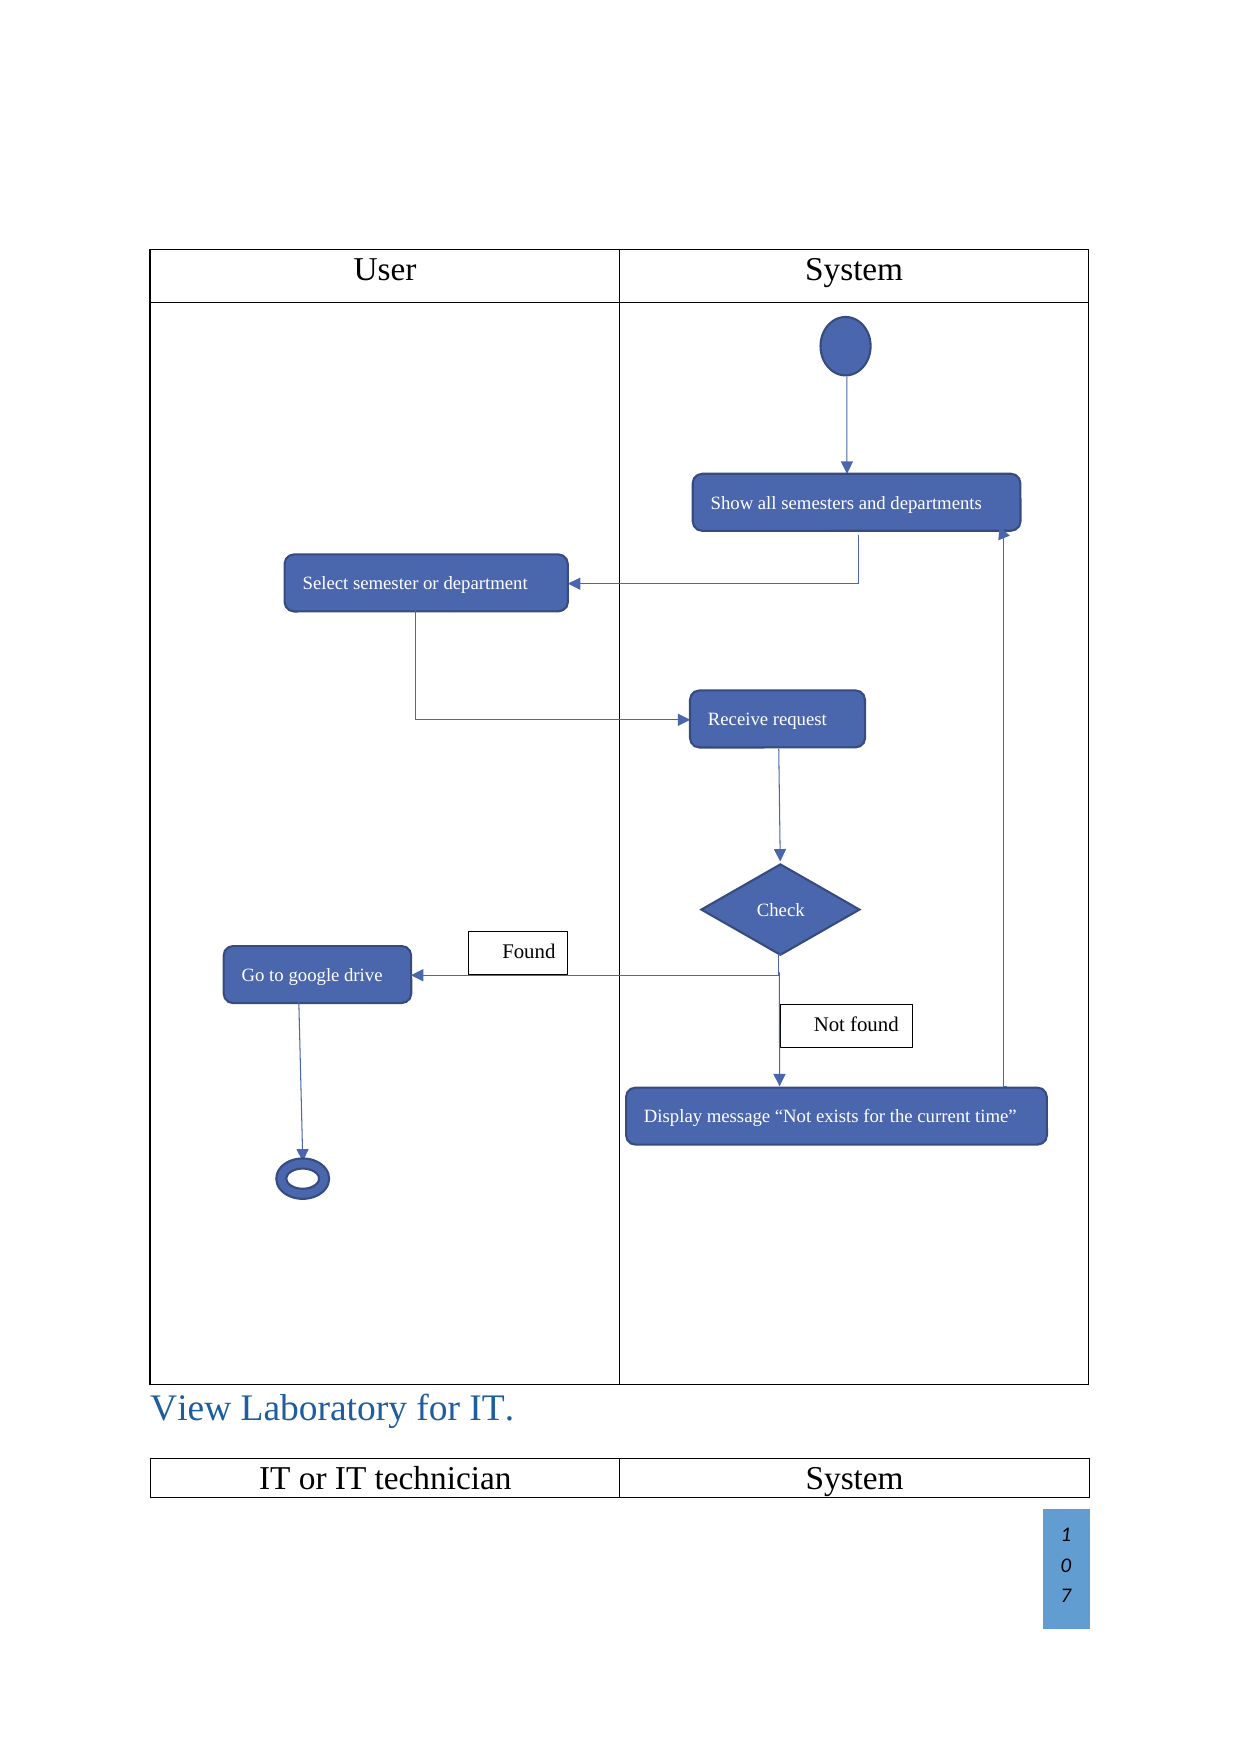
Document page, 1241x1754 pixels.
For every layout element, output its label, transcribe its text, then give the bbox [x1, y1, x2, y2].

table_cell [620, 303, 1088, 1384]
table_cell [151, 303, 619, 1384]
table_header System [620, 1459, 1089, 1497]
table_header User [151, 250, 619, 302]
table_header IT or IT technician [151, 1459, 619, 1497]
text View Laboratory for IT. [150, 1385, 1090, 1428]
table_header System [620, 250, 1088, 302]
